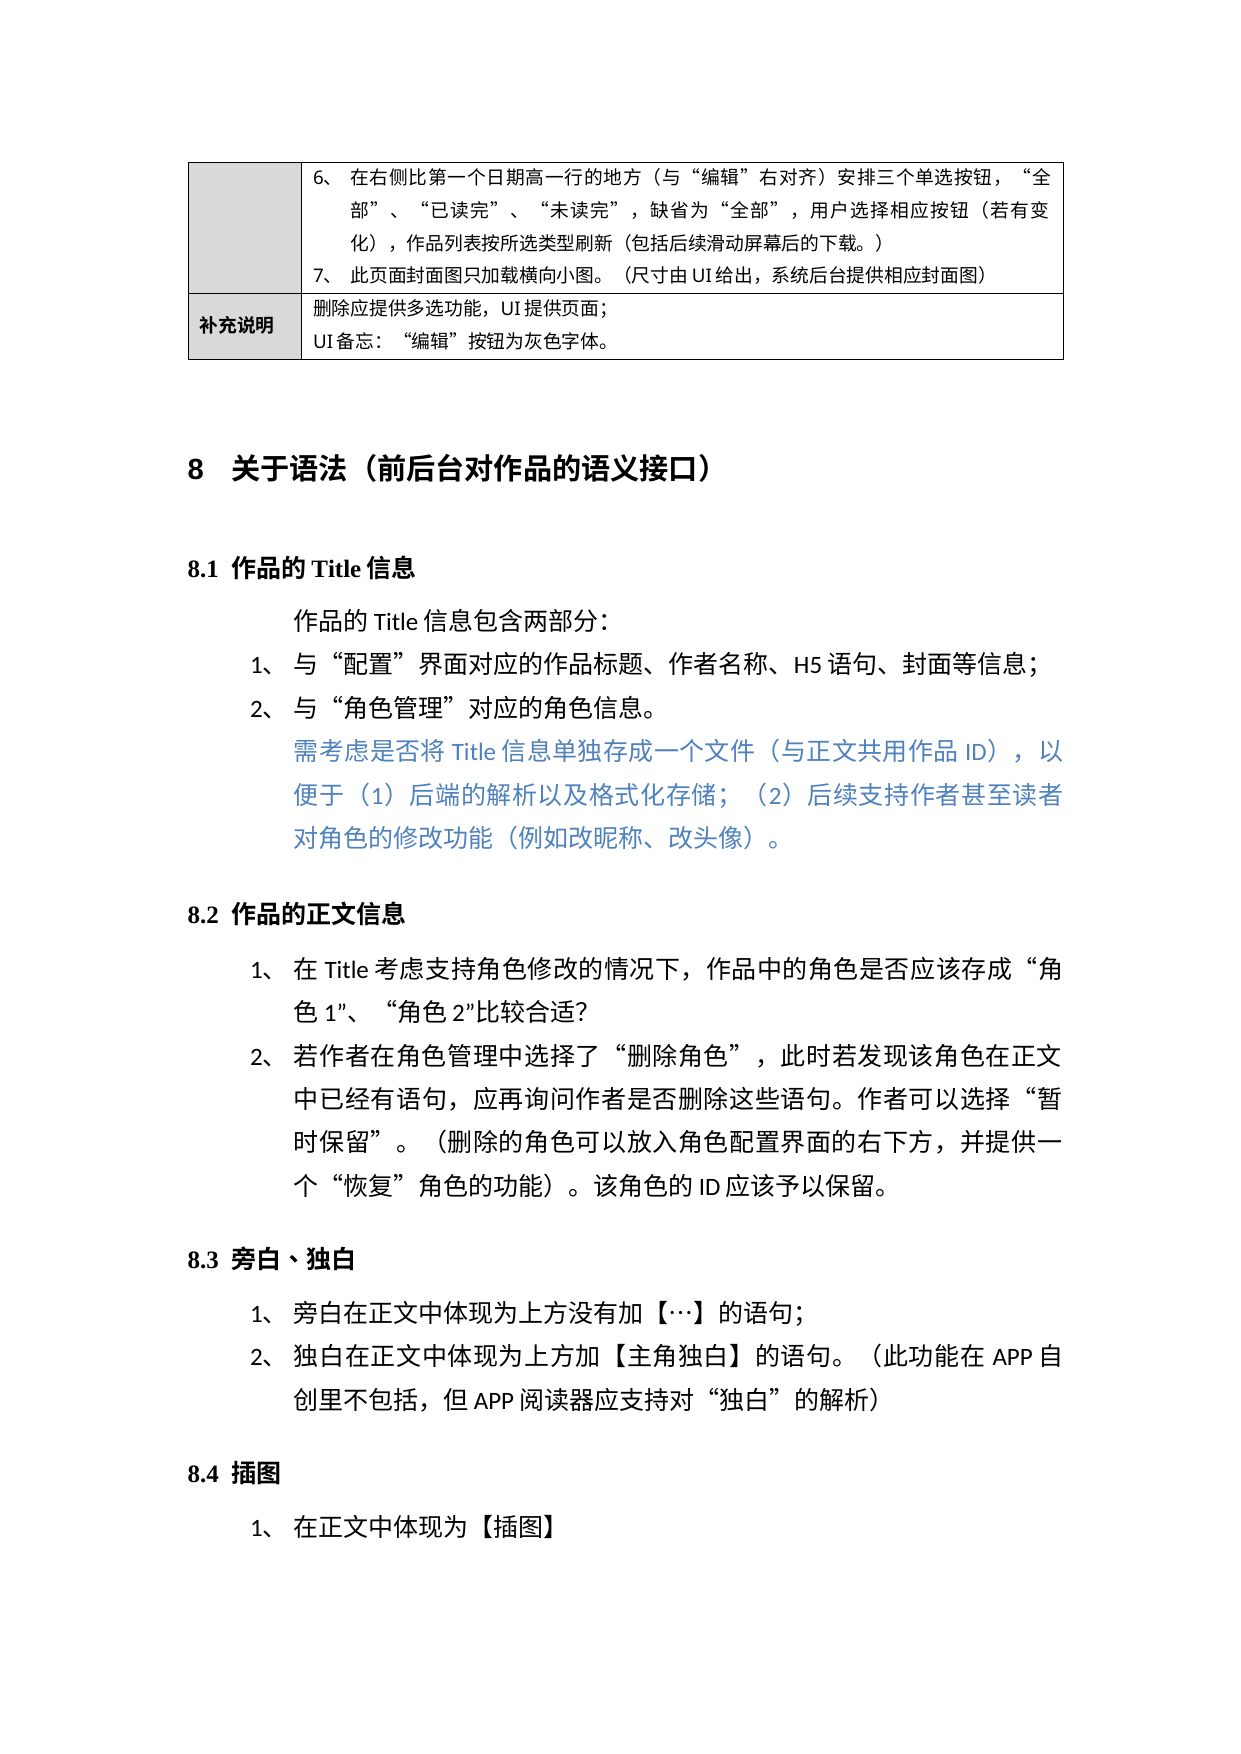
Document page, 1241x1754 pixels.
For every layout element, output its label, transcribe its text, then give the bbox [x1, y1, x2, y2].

list 与“配置”界面对应的作品标题、作者名称、H5语句、封面等信息； [250, 645, 1063, 681]
list 需考虑是否将Title信息单独存成一个文件（与正文共用作品ID），以便于（1）后端的解析以及格式化存储；（2）后续支持作者甚至读者对角色的修改功能（例如改昵称、改头像）。 [294, 732, 1063, 855]
list 在正文中体现为【插图】 [250, 1507, 1063, 1543]
list 旁白在正文中体现为上方没有加【…】的语句； [250, 1293, 1063, 1329]
subtitle 关于语法（前后台对作品的语义接口） [187, 445, 1063, 488]
subtitle 作品的Title信息 [187, 551, 1063, 584]
table_cell 补充说明 [189, 294, 301, 359]
subtitle 插图 [187, 1456, 1063, 1490]
list 在Title考虑支持角色修改的情况下，作品中的角色是否应该存成“角色1”、“角色2”比较合适？ [250, 949, 1063, 1029]
table_cell 删除应提供多选功能，UI提供页面； UI备忘：“编辑”按钮为灰色字体。 [302, 294, 1063, 359]
list 与“角色管理”对应的角色信息。 [250, 688, 1063, 725]
subtitle 旁白、独白 [187, 1242, 1063, 1276]
subtitle 作品的正文信息 [187, 895, 1063, 931]
list 若作者在角色管理中选择了“删除角色”，此时若发现该角色在正文中已经有语句，应再询问作者是否删除这些语句。作者可以选择“暂时保留”。（删除的角色可以放入角色配置界面的右下方，并提供一个“恢复”角色的功能）。该角色的ID应该予以保留。 [250, 1036, 1063, 1202]
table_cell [302, 163, 1063, 293]
list 作品的Title信息包含两部分： [294, 602, 1063, 638]
table_cell 需求描述 [189, 163, 301, 293]
list 独白在正文中体现为上方加【主角独白】的语句。（此功能在APP自创里不包括，但APP阅读器应支持对“独白”的解析） [250, 1337, 1063, 1416]
